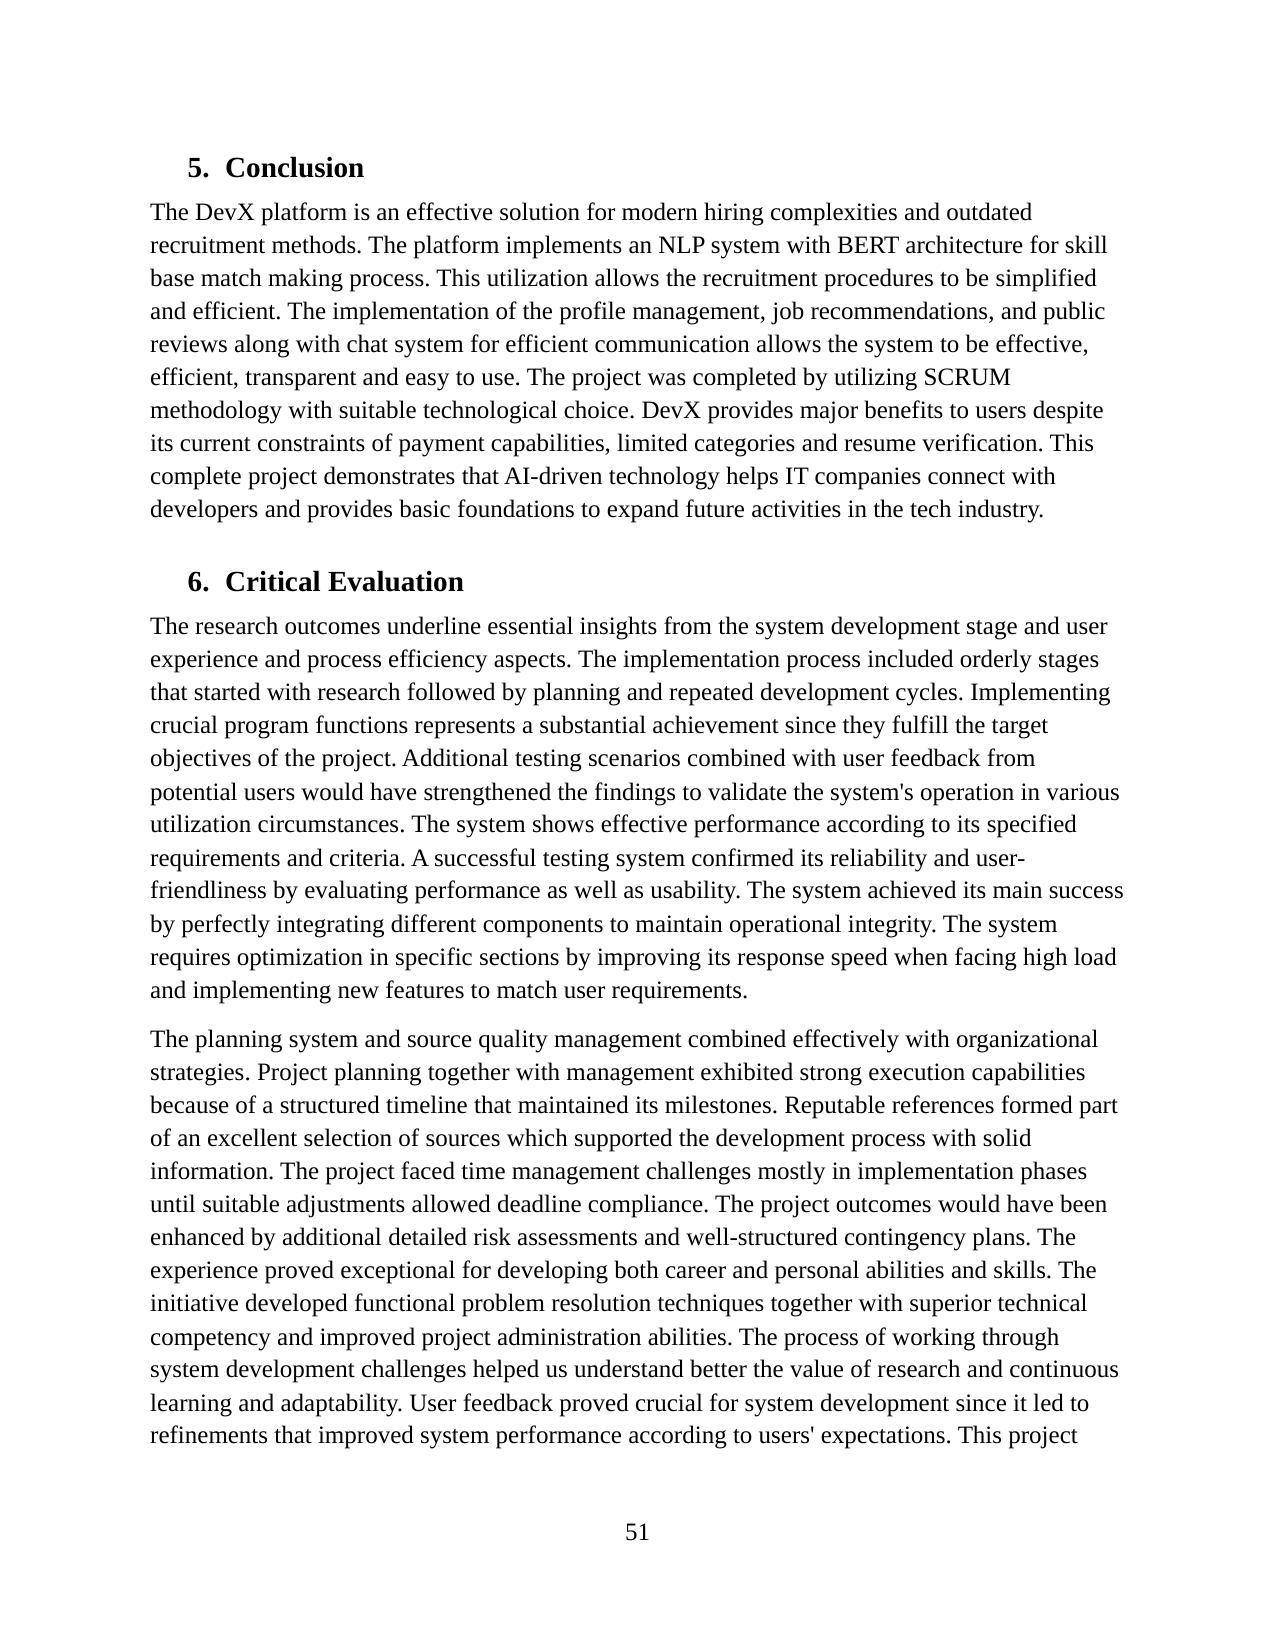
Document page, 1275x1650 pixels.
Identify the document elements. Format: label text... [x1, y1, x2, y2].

subtitle Conclusion [187, 150, 1125, 183]
text The research outcomes underline essential insights from the system development stage and user experience and process efficiency aspects. The implementation process included orderly stages that started with research followed by planning and repeated development cycles. Implementing crucial program functions represents a substantial achievement since they fulfill the target objectives of the project. Additional testing scenarios combined with user feedback from potential users would have strengthened the findings to validate the system's operation in various utilization circumstances. The system shows effective performance according to its specified requirements and criteria. A successful testing system confirmed its reliability and user-friendliness by evaluating performance as well as usability. The system achieved its main success by perfectly integrating different components to maintain operational integrity. The system requires optimization in specific sections by improving its response speed when facing high load and implementing new features to match user requirements. [150, 611, 1125, 1003]
text The DevX platform is an effective solution for modern hiring complexities and outdated recruitment methods. The platform implements an NLP system with BERT architecture for skill base match making process. This utilization allows the recruitment procedures to be simplified and efficient. The implementation of the profile management, job recommendations, and public reviews along with chat system for efficient communication allows the system to be effective, efficient, transparent and easy to use. The project was completed by utilizing SCRUM methodology with suitable technological choice. DevX provides major benefits to users despite its current constraints of payment capabilities, limited categories and resume verification. This complete project demonstrates that AI-driven technology helps IT companies connect with developers and provides basic foundations to expand future activities in the tech industry. [150, 197, 1125, 523]
subtitle Critical Evaluation [187, 564, 1125, 598]
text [150, 1024, 1125, 1449]
